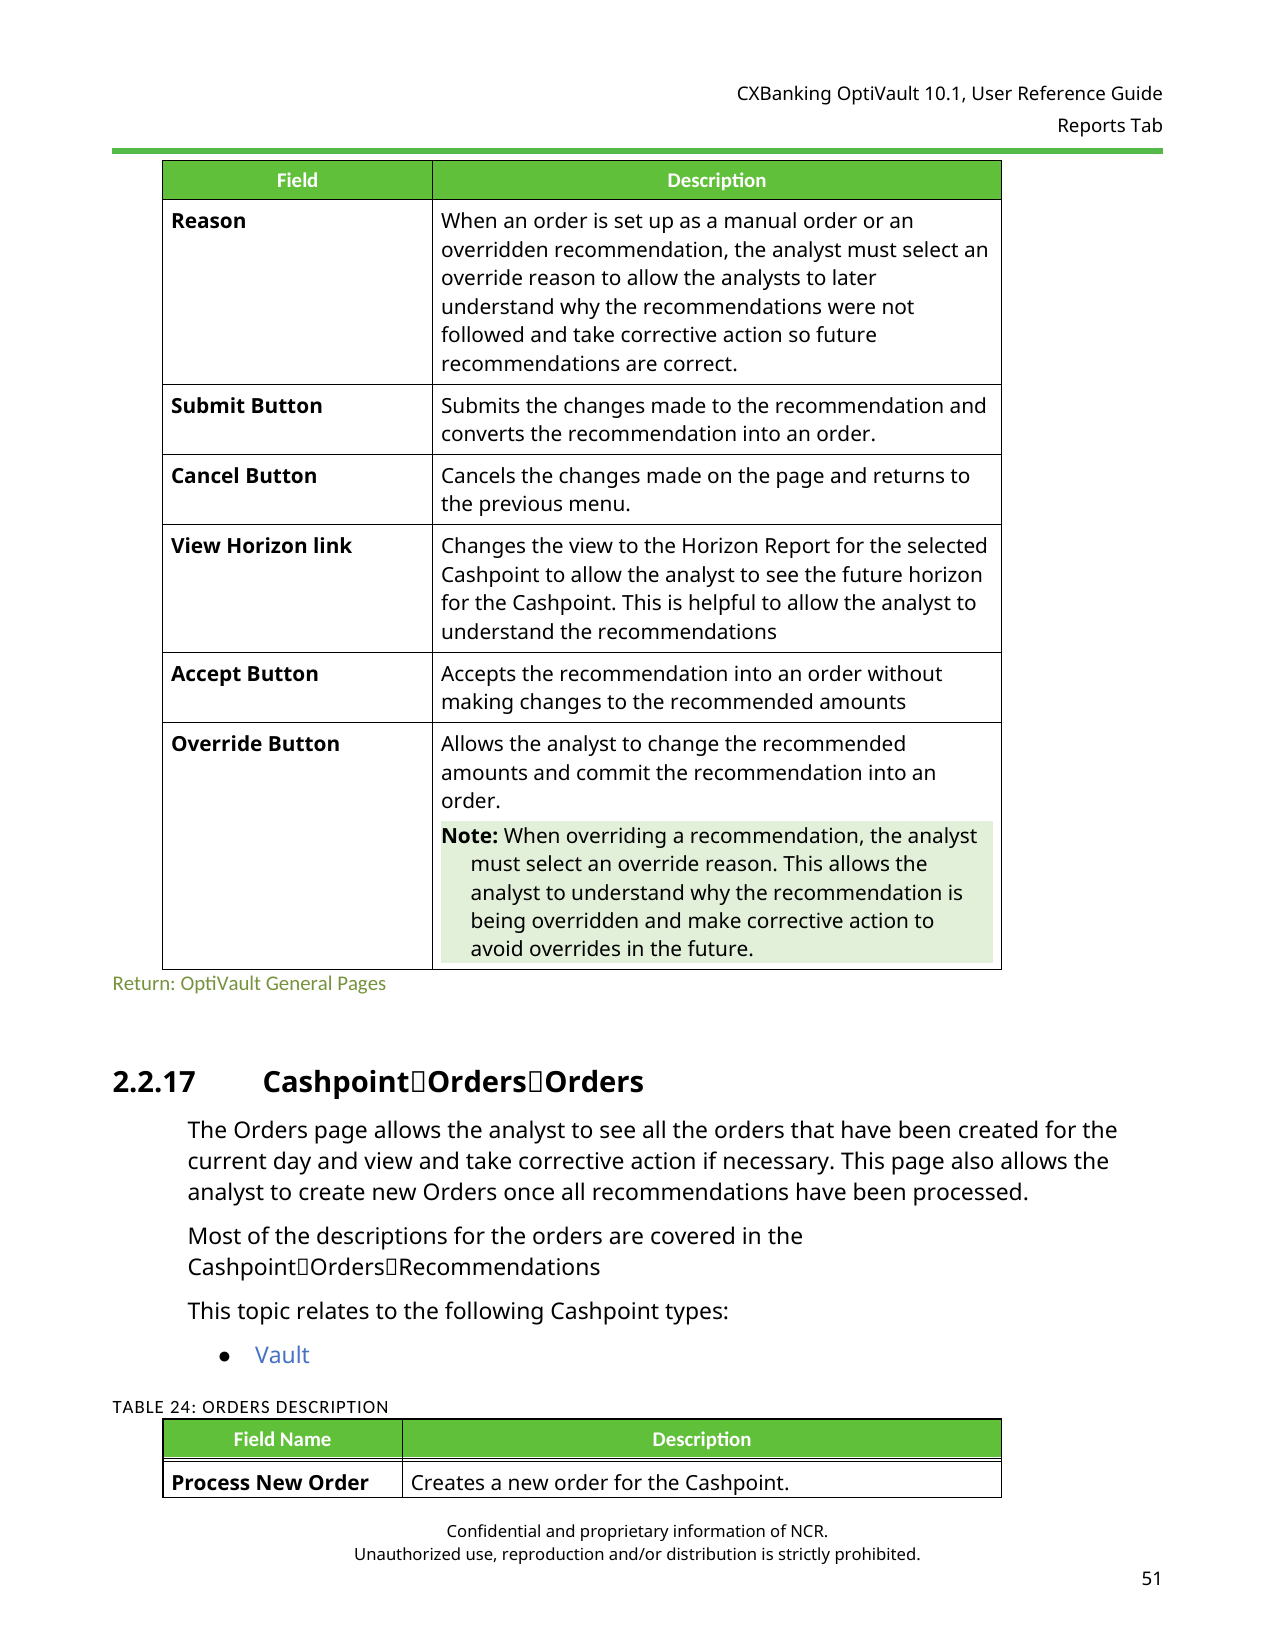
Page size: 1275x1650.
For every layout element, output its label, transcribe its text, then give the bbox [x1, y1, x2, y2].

text This topic relates to the following Cashpoint types: [187, 1295, 1163, 1326]
table_header Description [403, 1420, 1001, 1457]
table_cell Reason [163, 200, 432, 383]
table_cell Cancels the changes made on the page and returns to the previous menu. [433, 455, 1001, 524]
text Table 24: Orders Description [112, 1395, 1163, 1418]
table_cell When an order is set up as a manual order or an overridden recommendation, the analyst must select an override reason to allow the analysts to later understand why the recommendations were not followed and take corrective action so future recommendations are correct. [433, 200, 1001, 383]
table_cell Submit Button [163, 385, 432, 454]
table_header Field [163, 161, 432, 199]
table_header Description [433, 161, 1001, 199]
table_cell Changes the view to the Horizon Report for the selected Cashpoint to allow the analyst to see the future horizon for the Cashpoint. This is helpful to allow the analyst to understand the recommendations [433, 525, 1001, 652]
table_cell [403, 1462, 1001, 1497]
text The Orders page allows the analyst to see all the orders that have been created for the current day and view and take corrective action if necessary. This page also allows the analyst to create new Orders once all recommendations have been processed. [187, 1114, 1163, 1207]
table_cell Accepts the recommendation into an order without making changes to the recommended amounts [433, 653, 1001, 722]
table_cell Allows the analyst to change the recommended amounts and commit the recommendation into an order. Note: When overriding a recommendation, the analyst must select an override reason. This allows the analyst to understand why the recommendation is being overridden and make corrective action to avoid overrides in the future. [433, 723, 1001, 969]
table_cell Cancel Button [163, 455, 432, 524]
list Vault [217, 1339, 1163, 1370]
table_cell Override Button [163, 723, 432, 969]
table_header Field Name [164, 1420, 402, 1457]
text Return: OptiVault General Pages [112, 970, 1163, 996]
text Most of the descriptions for the orders are covered in the CashpointOrdersRecommendations [187, 1220, 1163, 1282]
table_cell Submits the changes made to the recommendation and converts the recommendation into an order. [433, 385, 1001, 454]
table_cell Accept Button [163, 653, 432, 722]
table_cell Process New Order Button [164, 1462, 402, 1497]
table_cell View Horizon link [163, 525, 432, 652]
subtitle CashpointOrdersOrders [112, 1062, 1163, 1101]
